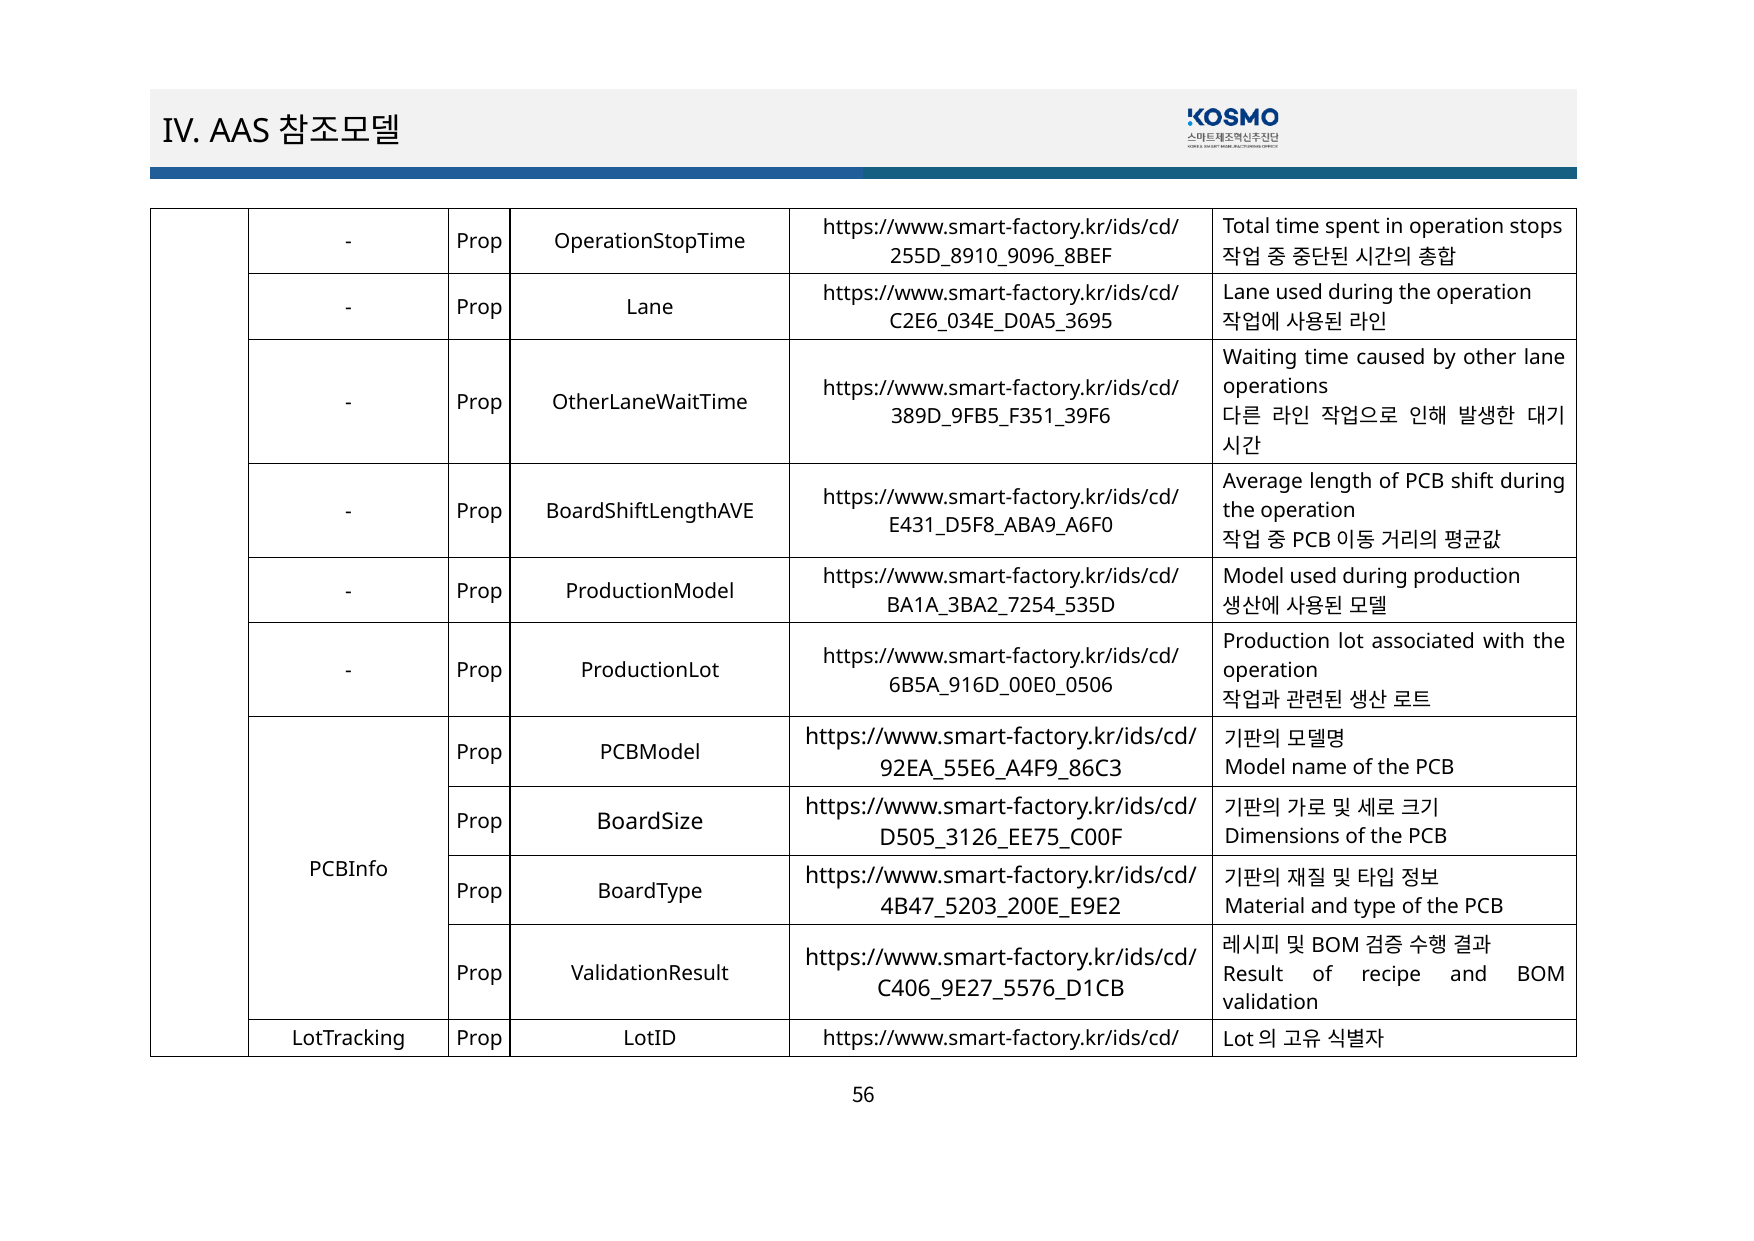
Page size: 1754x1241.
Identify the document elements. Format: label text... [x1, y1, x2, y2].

table_cell Prop [449, 856, 509, 924]
table_cell ProductionModel [511, 558, 789, 622]
table_cell https://www.smart-factory.kr/ids/cd/E431_D5F8_ABA9_A6F0 [790, 464, 1212, 557]
table_cell [1213, 787, 1576, 855]
table_cell Lot의 고유 식별자 Unique identifier of the Lot [1213, 1020, 1576, 1056]
table_cell https://www.smart-factory.kr/ids/cd/C406_9E27_5576_D1CB [790, 925, 1212, 1018]
table_cell Total time spent in operation stops 작업 중 중단된 시간의 총합 [1213, 209, 1576, 273]
table_cell - [249, 623, 448, 716]
table_cell Prop [449, 340, 509, 463]
table_cell - [249, 464, 448, 557]
table_cell ProductionLot [511, 623, 789, 716]
table_cell BoardType [511, 856, 789, 924]
table_cell https://www.smart-factory.kr/ids/cd/BA1A_3BA2_7254_535D [790, 558, 1212, 622]
table_cell Prop [449, 274, 509, 338]
table_cell https://www.smart-factory.kr/ids/cd/92EA_55E6_A4F9_86C3 [790, 717, 1212, 786]
table_cell OperationStopTime [511, 209, 789, 273]
table_cell LotID [511, 1020, 789, 1056]
table_cell Production lot associated with the operation 작업과 관련된 생산 로트 [1213, 623, 1576, 716]
picture [1187, 108, 1279, 148]
table_cell Prop [449, 464, 509, 557]
table_cell PCBModel [511, 717, 789, 786]
table_cell Prop [449, 1020, 509, 1056]
table_cell - [249, 558, 448, 622]
table_cell [1213, 717, 1576, 786]
table_cell Prop [449, 787, 509, 855]
table_cell Lane used during the operation 작업에 사용된 라인 [1213, 274, 1576, 338]
table_cell https://www.smart-factory.kr/ids/cd/6B5A_916D_00E0_0506 [790, 623, 1212, 716]
table_cell https://www.smart-factory.kr/ids/cd/4B47_5203_200E_E9E2 [790, 856, 1212, 924]
table_cell 레시피 및 BOM 검증 수행 결과 Result of recipe and BOM validation [1213, 925, 1576, 1018]
table_cell Prop [449, 623, 509, 716]
table_cell https://www.smart-factory.kr/ids/cd/389D_9FB5_F351_39F6 [790, 340, 1212, 463]
table_cell Prop [449, 209, 509, 273]
table_cell Average length of PCB shift during the operation 작업 중 PCB 이동 거리의 평균값 [1213, 464, 1576, 557]
table_cell Prop [449, 558, 509, 622]
table_cell https://www.smart-factory.kr/ids/cd/C2E6_034E_D0A5_3695 [790, 274, 1212, 338]
table_cell https://www.smart-factory.kr/ids/cd/D505_3126_EE75_C00F [790, 787, 1212, 855]
table_cell - [249, 340, 448, 463]
table_cell - [249, 274, 448, 338]
table_cell LotTracking [249, 1020, 448, 1056]
table_cell Lane [511, 274, 789, 338]
table_cell BoardShiftLengthAVE [511, 464, 789, 557]
table_cell Prop [449, 925, 509, 1018]
table_cell [1213, 856, 1576, 924]
table_cell ValidationResult [511, 925, 789, 1018]
table_cell https://www.smart-factory.kr/ids/cd/9BD3_0F08_D0C1_FBCC [790, 1020, 1212, 1056]
table_cell PCBInfo [249, 717, 448, 1018]
table_cell Prop [449, 717, 509, 786]
table_cell BoardSize [511, 787, 789, 855]
table_cell - [249, 209, 448, 273]
table_cell Waiting time caused by other lane operations 다른 라인 작업으로 인해 발생한 대기 시간 [1213, 340, 1576, 463]
table_cell https://www.smart-factory.kr/ids/cd/255D_8910_9096_8BEF [790, 209, 1212, 273]
table_cell Model used during production 생산에 사용된 모델 [1213, 558, 1576, 622]
table_cell OtherLaneWaitTime [511, 340, 789, 463]
